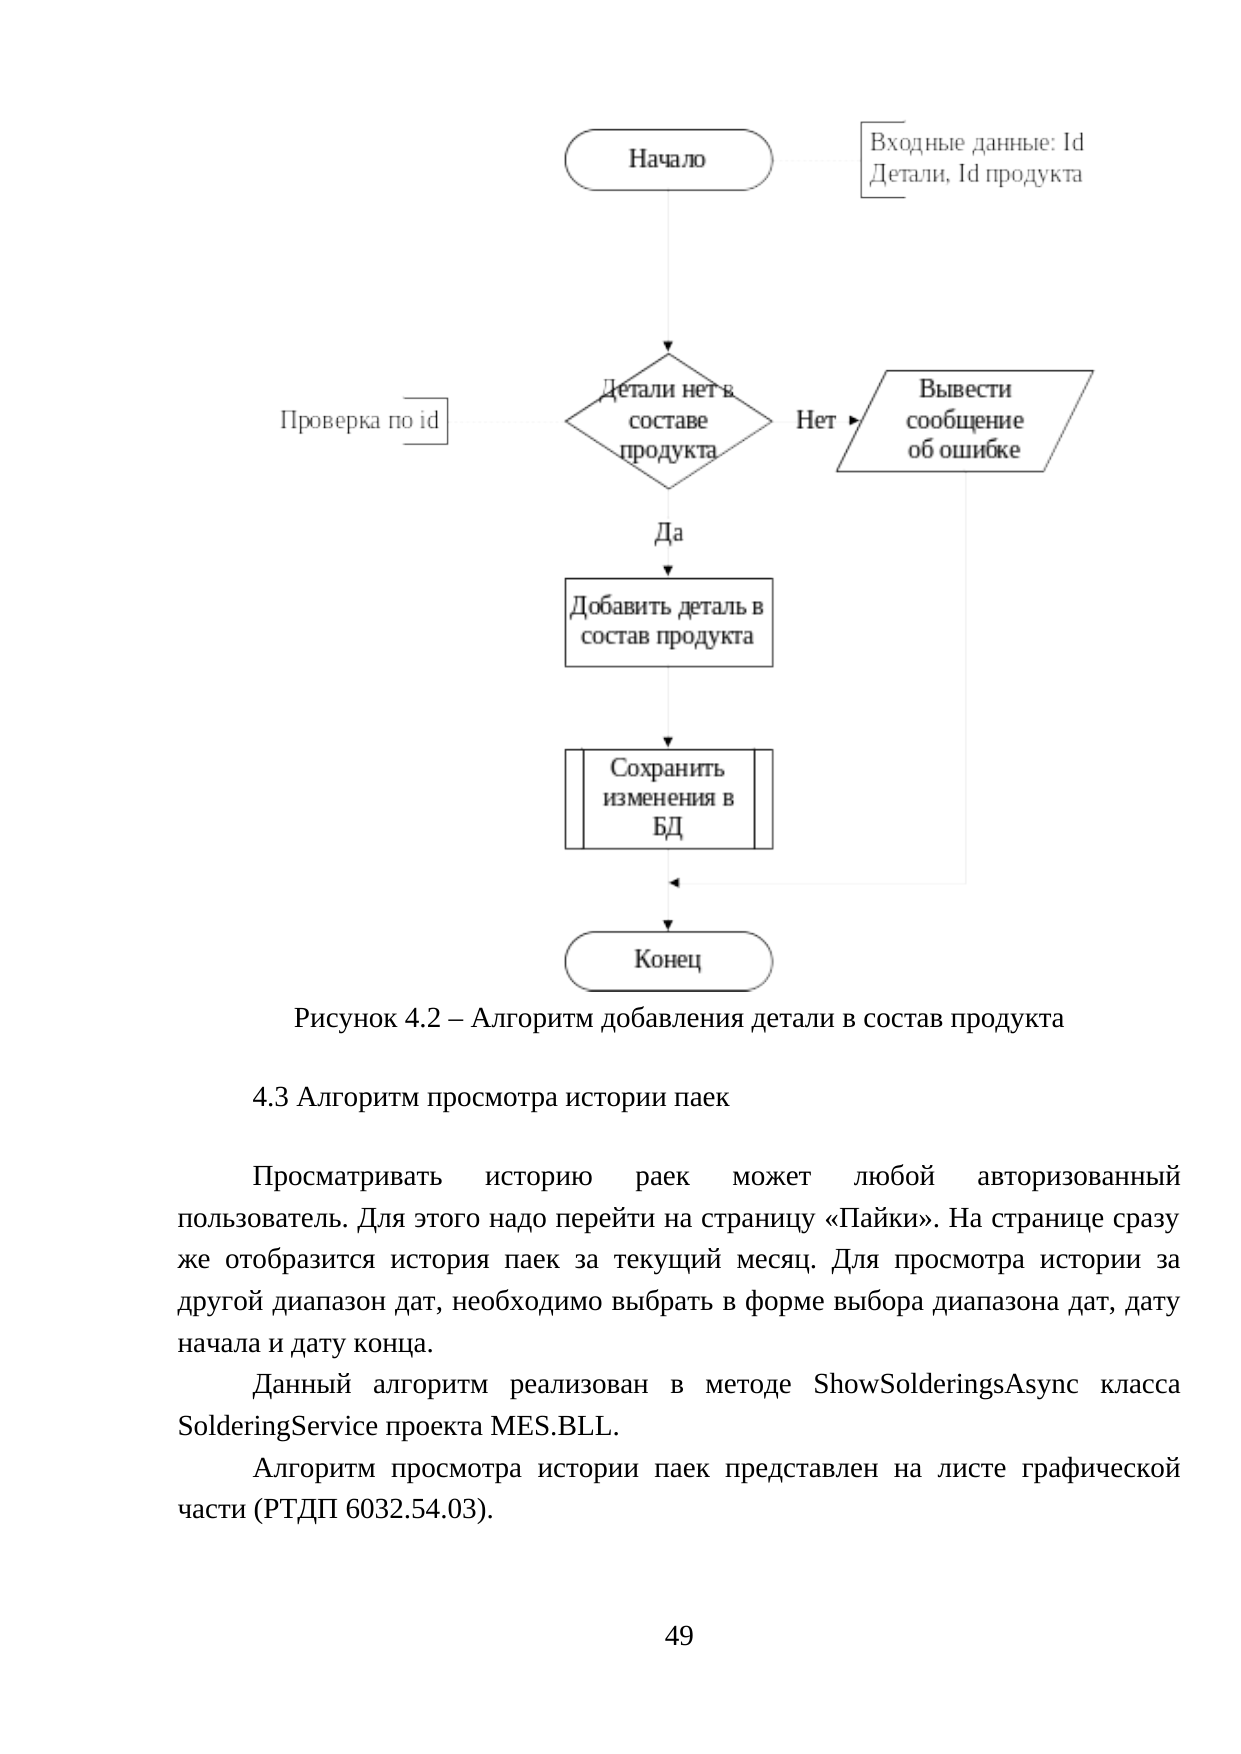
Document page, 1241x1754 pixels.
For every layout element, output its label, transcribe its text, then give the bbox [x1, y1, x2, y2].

list 4.3 Алгоритм просмотра истории паек [177, 1073, 1181, 1115]
list Данный алгоритм реализован в методе ShowSolderingsAsync класса SolderingService проекта MES.BLL. [177, 1361, 1181, 1444]
list Рисунок 4.2 – Алгоритм добавления детали в состав продукта [177, 994, 1181, 1036]
list Просматривать историю раек может любой авторизованный пользователь. Для этого надо перейти на страницу «Пайки». На странице сразу же отобразится история паек за текущий месяц. Для просмотра истории за другой диапазон дат, необходимо выбрать в форме выбора диапазона дат, дату начала и дату конца. [177, 1152, 1181, 1361]
list Алгоритм просмотра истории паек представлен на листе графической части (РТДП 6032.54.03). [177, 1444, 1181, 1527]
